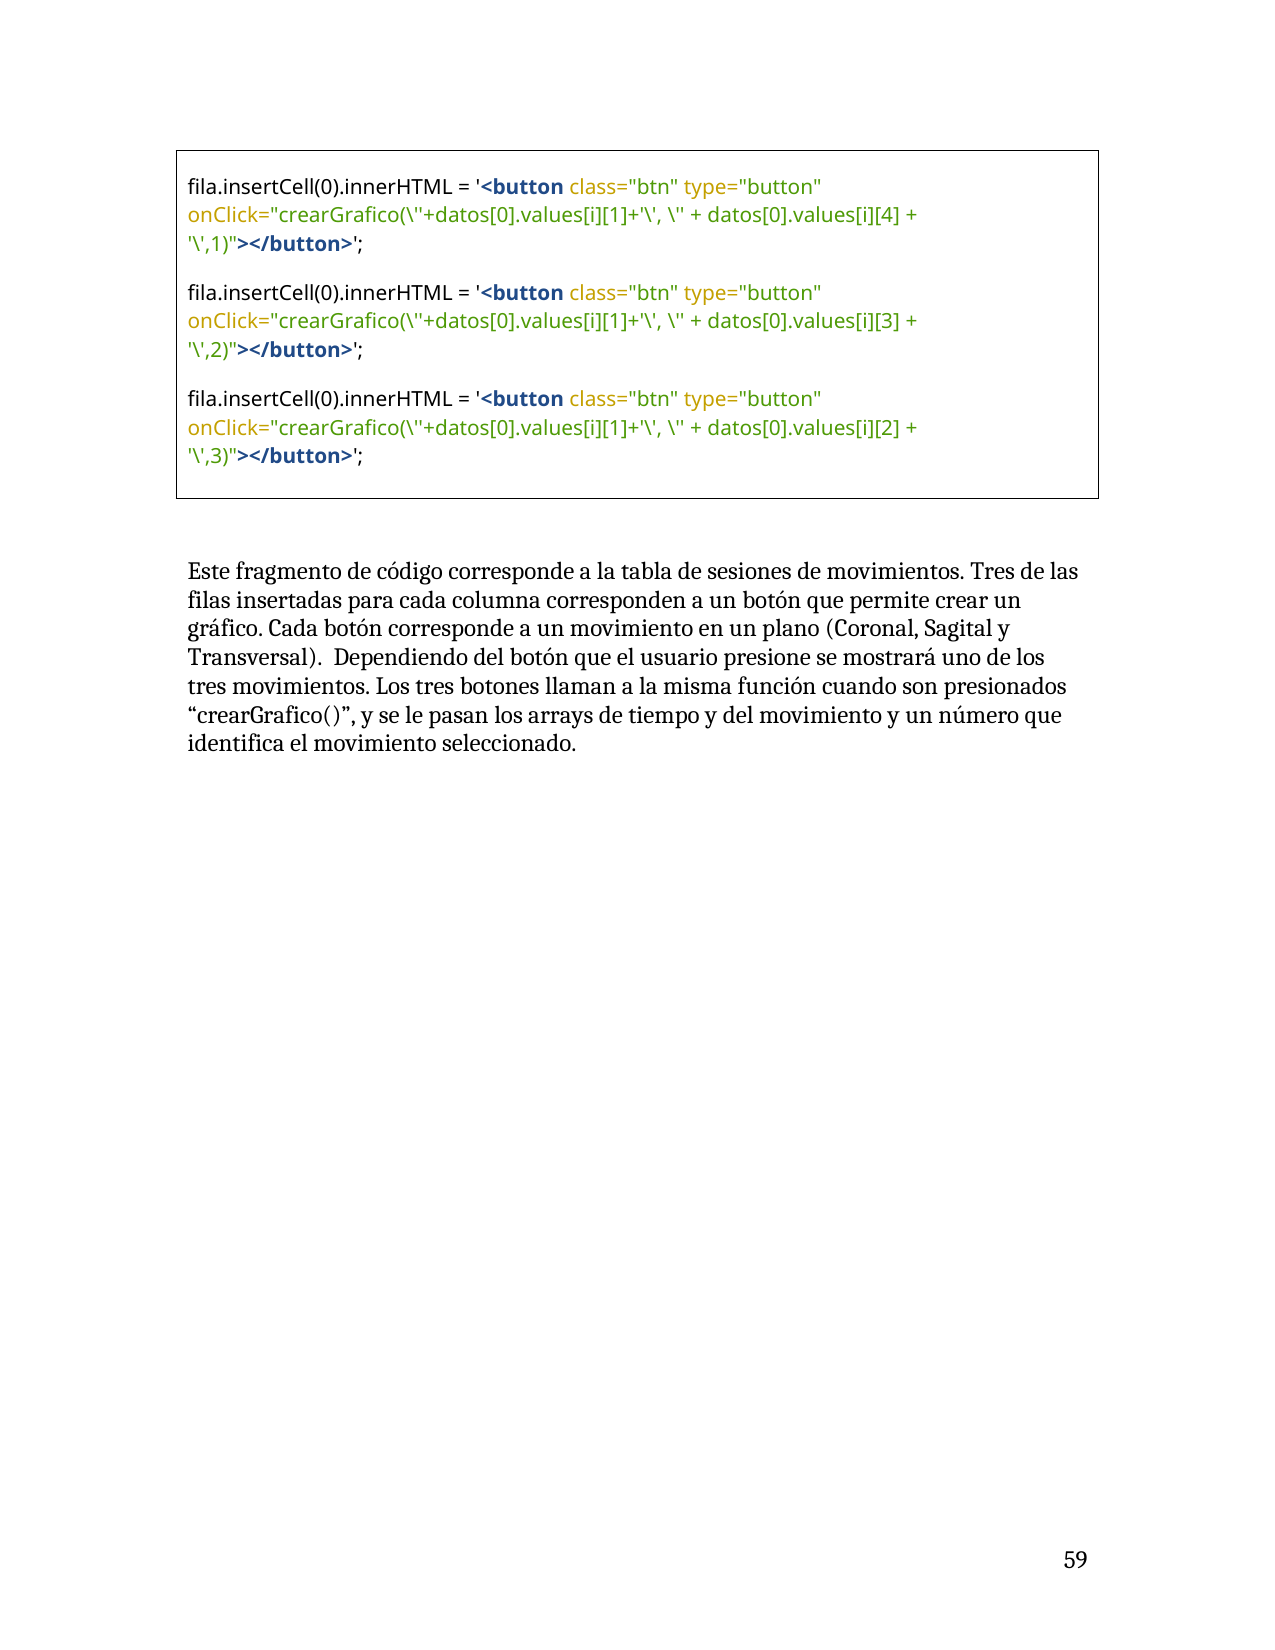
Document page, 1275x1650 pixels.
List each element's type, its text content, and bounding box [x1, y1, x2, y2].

text Este fragmento de código corresponde a la tabla de sesiones de movimientos. Tres de las filas insertadas para cada columna corresponden a un botón que permite crear un gráfico. Cada botón corresponde a un movimiento en un plano (Coronal, Sagital y Transversal). Dependiendo del botón que el usuario presione se mostrará uno de los tres movimientos. Los tres botones llaman a la misma función cuando son presionados “crearGrafico()”, y se le pasan los arrays de tiempo y del movimiento y un número que identifica el movimiento seleccionado. [187, 557, 1087, 758]
table_header [177, 151, 1098, 498]
